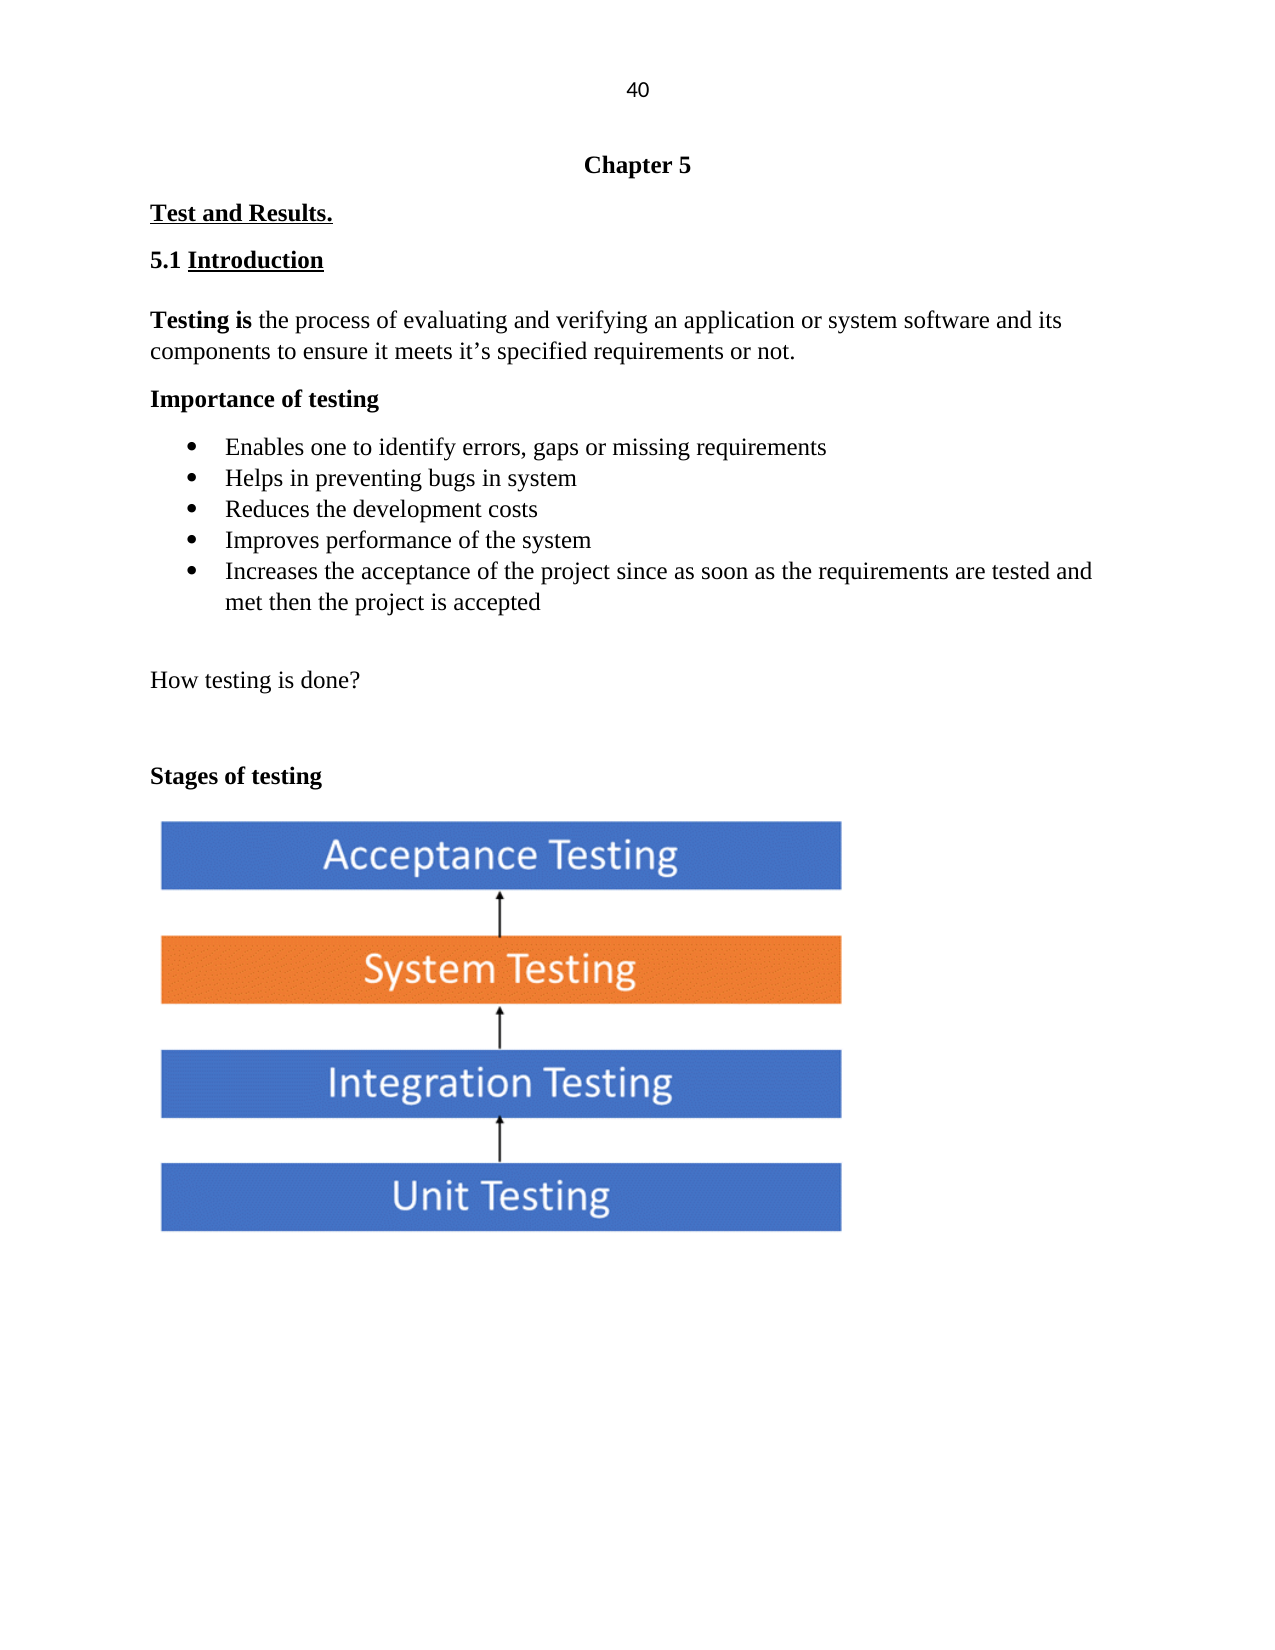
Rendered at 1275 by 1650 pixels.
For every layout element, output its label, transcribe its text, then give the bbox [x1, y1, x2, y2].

subtitle Test and Results. [150, 198, 1125, 226]
subtitle 5.1 Introduction [150, 245, 1125, 274]
list Increases the acceptance of the project since as soon as the requirements are tested and met then the project is accepted [187, 556, 1125, 616]
text Testing is the process of evaluating and verifying an application or system software and its components to ensure it meets it’s specified requirements or not. [150, 305, 1125, 365]
text How testing is done? [150, 666, 1125, 694]
text Stages of testing [150, 761, 1125, 790]
subtitle Chapter 5 [150, 150, 1125, 179]
list Helps in preventing bugs in system [187, 463, 1125, 491]
list Enables one to identify errors, gaps or missing requirements [187, 432, 1125, 460]
text Importance of testing [150, 384, 1125, 413]
list Reduces the development costs [187, 494, 1125, 522]
list Improves performance of the system [187, 525, 1125, 553]
picture [150, 808, 854, 1247]
